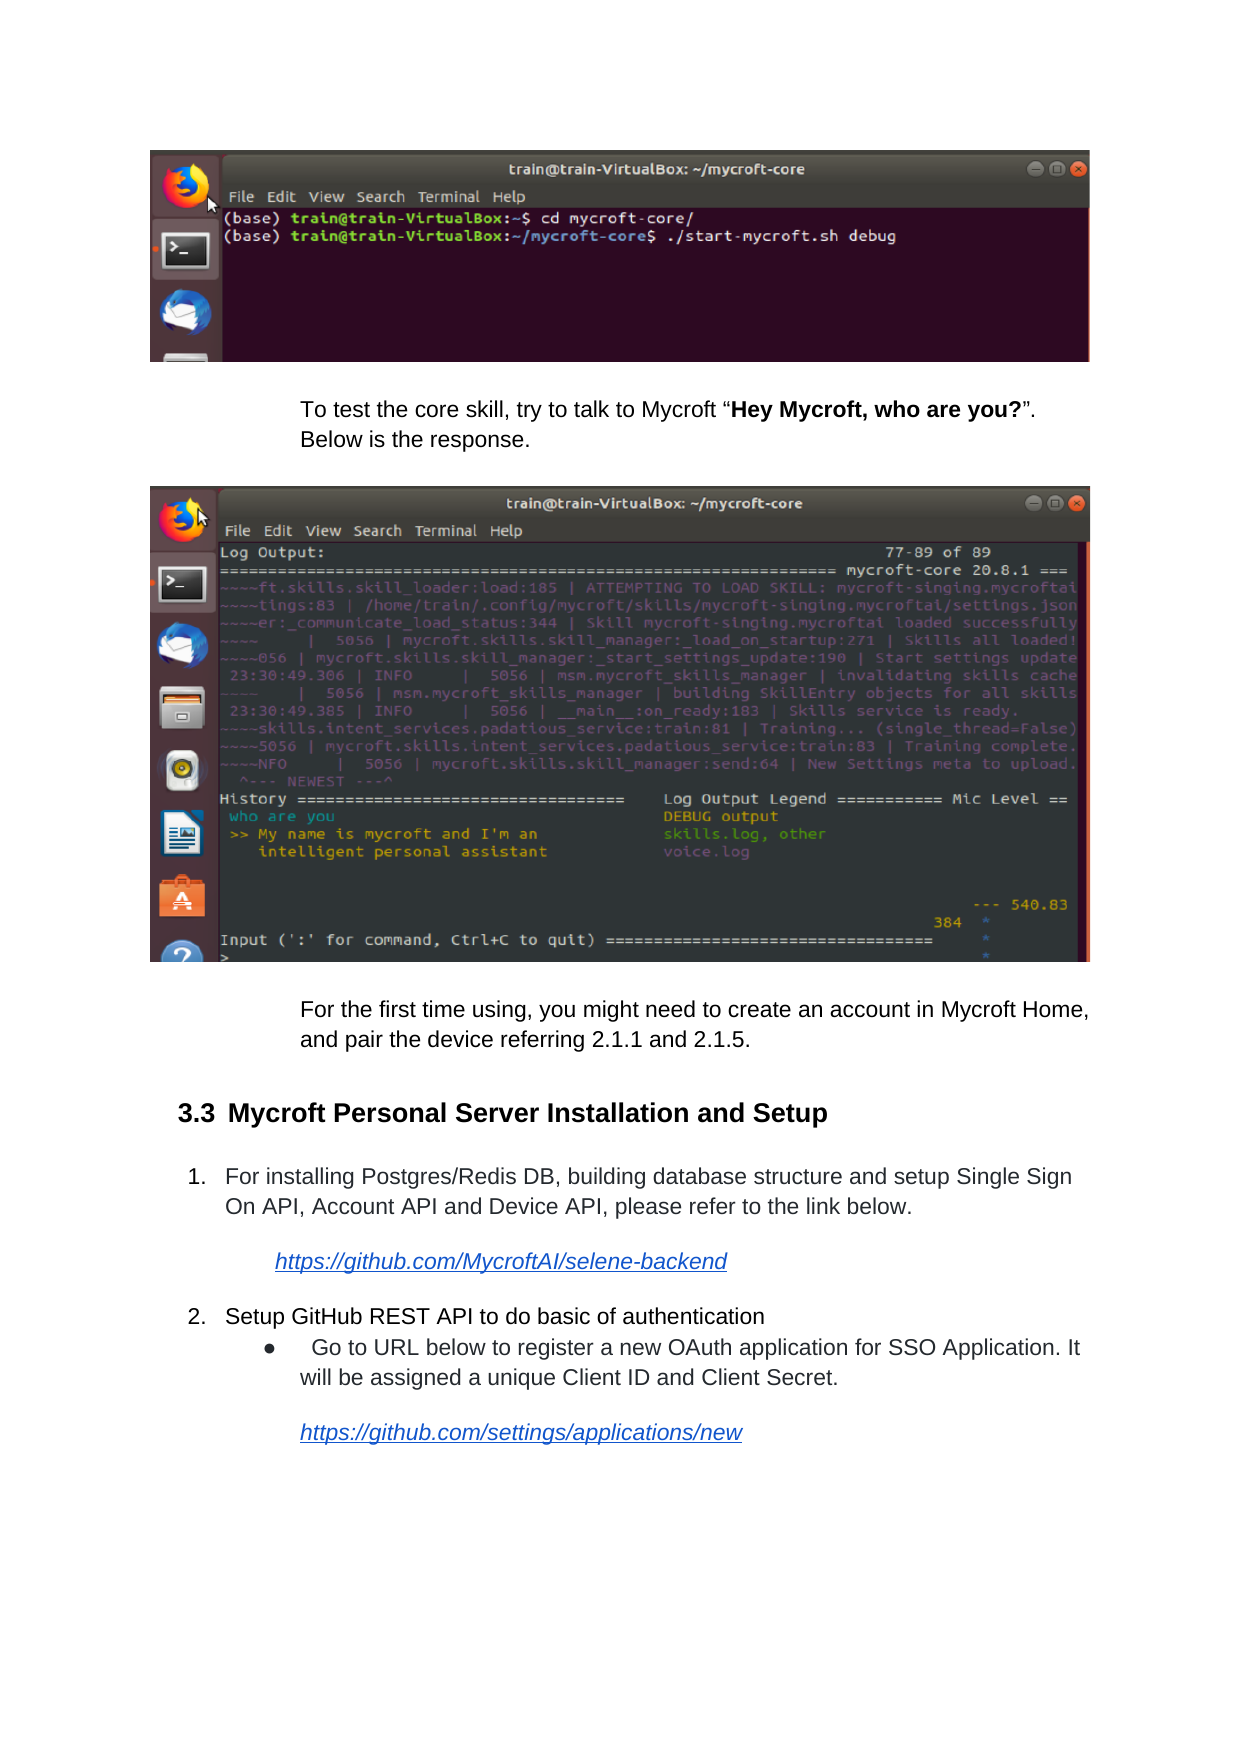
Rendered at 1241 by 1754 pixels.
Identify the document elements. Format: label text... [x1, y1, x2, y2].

text https://github.com/MycroftAI/selene-backend [275, 1248, 1090, 1274]
subtitle Mycroft Personal Server Installation and Setup [178, 1097, 1090, 1128]
text https://github.com/settings/applications/new [300, 1419, 1090, 1445]
list For installing Postgres/Redis DB, building database structure and setup Single Sign On API, Account API and Device API, please refer to the link below. [187, 1163, 1090, 1219]
list Go to URL below to register a new OAuth application for SSO Application. It will be assigned a unique Client ID and Client Secret. [262, 1333, 1090, 1390]
text To test the core skill, try to talk to Mycroft “Hey Mycroft, who are you?”. Below is the response. [300, 396, 1090, 452]
picture [150, 150, 1090, 362]
picture [150, 486, 1091, 962]
text For the first time using, you might need to create an account in Mycroft Home, and pair the device referring 2.1.1 and 2.1.5. [300, 996, 1090, 1053]
list Setup GitHub REST API to do basic of authentication [187, 1303, 1090, 1330]
